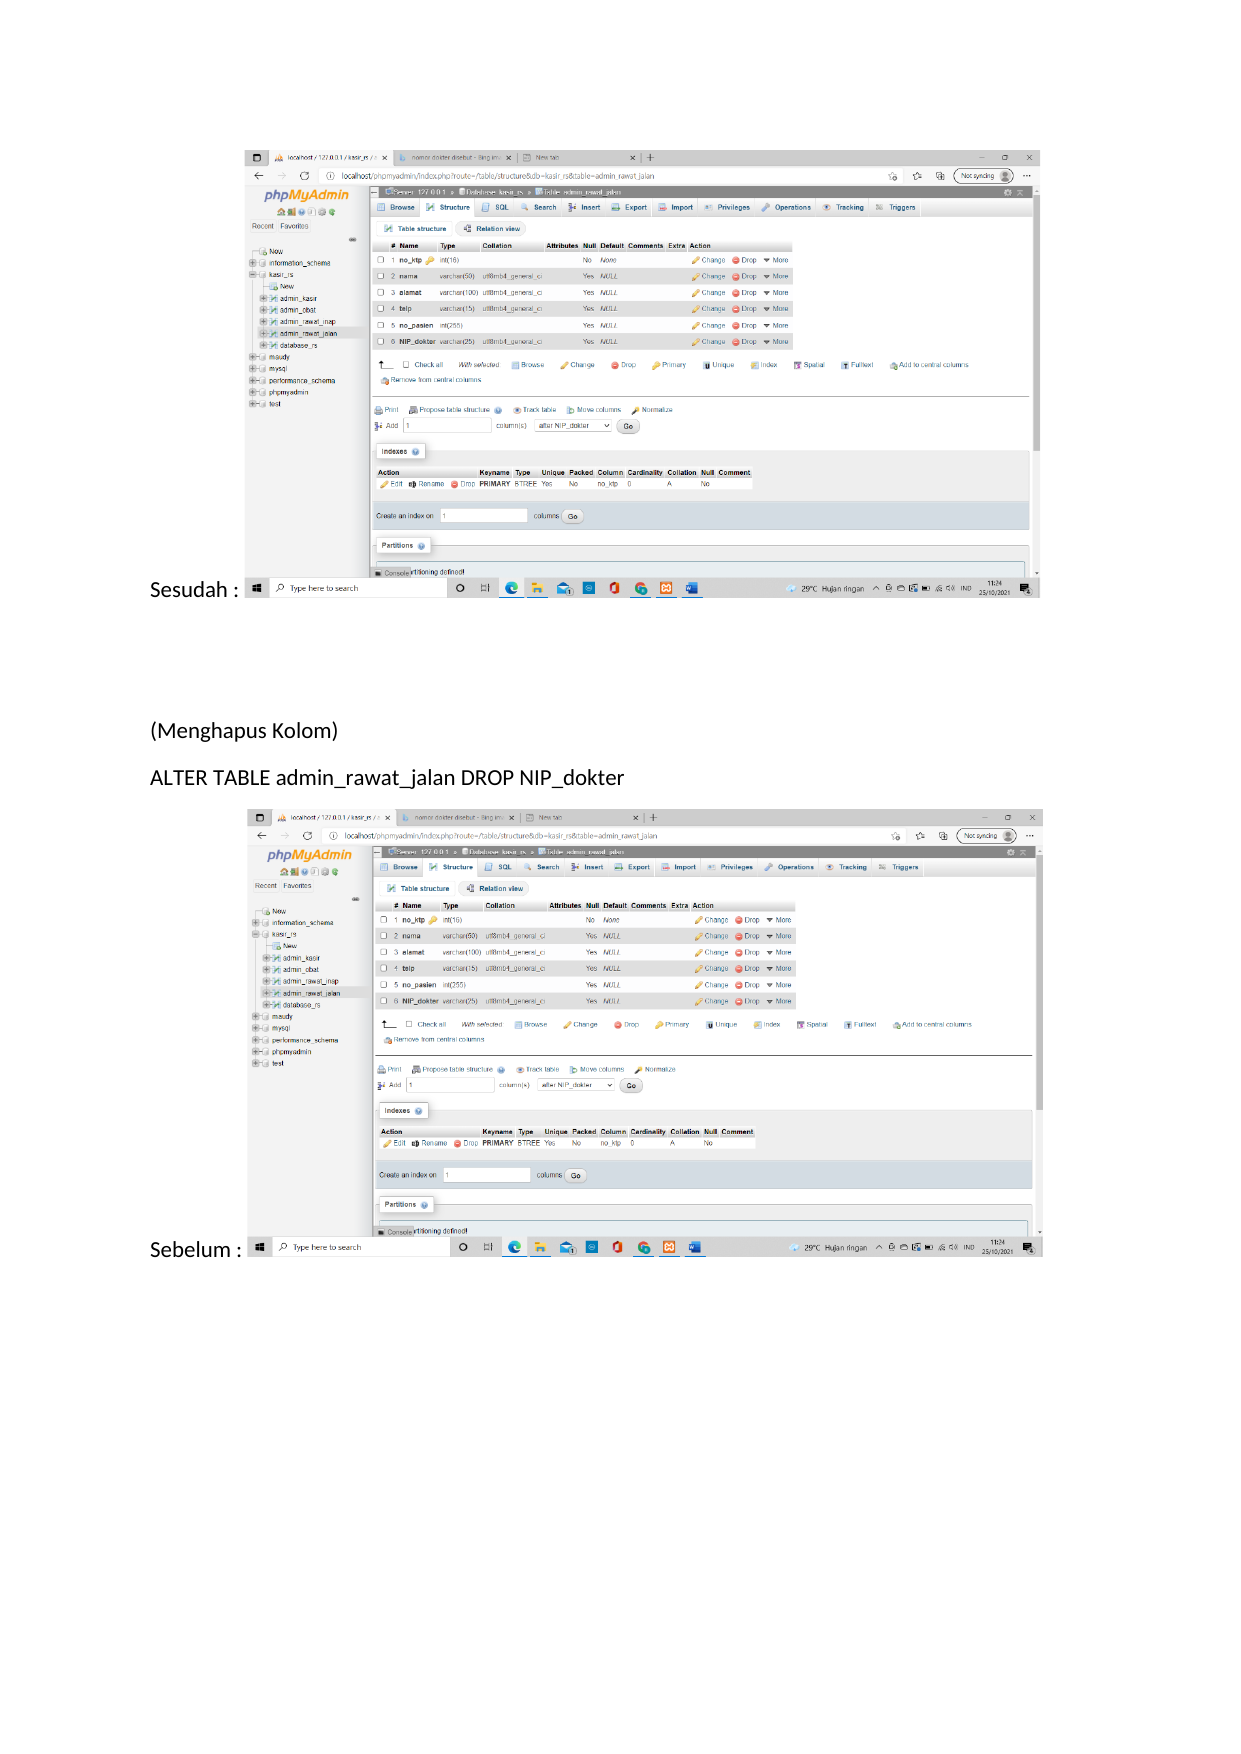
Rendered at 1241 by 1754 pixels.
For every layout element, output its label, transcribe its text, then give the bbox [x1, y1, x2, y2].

text ALTER TABLE admin_rawat_jalan DROP NIP_dokter [150, 763, 1090, 791]
text (Menghapus Kolom) [150, 716, 1090, 744]
picture [247, 809, 1043, 1257]
picture [244, 150, 1041, 598]
